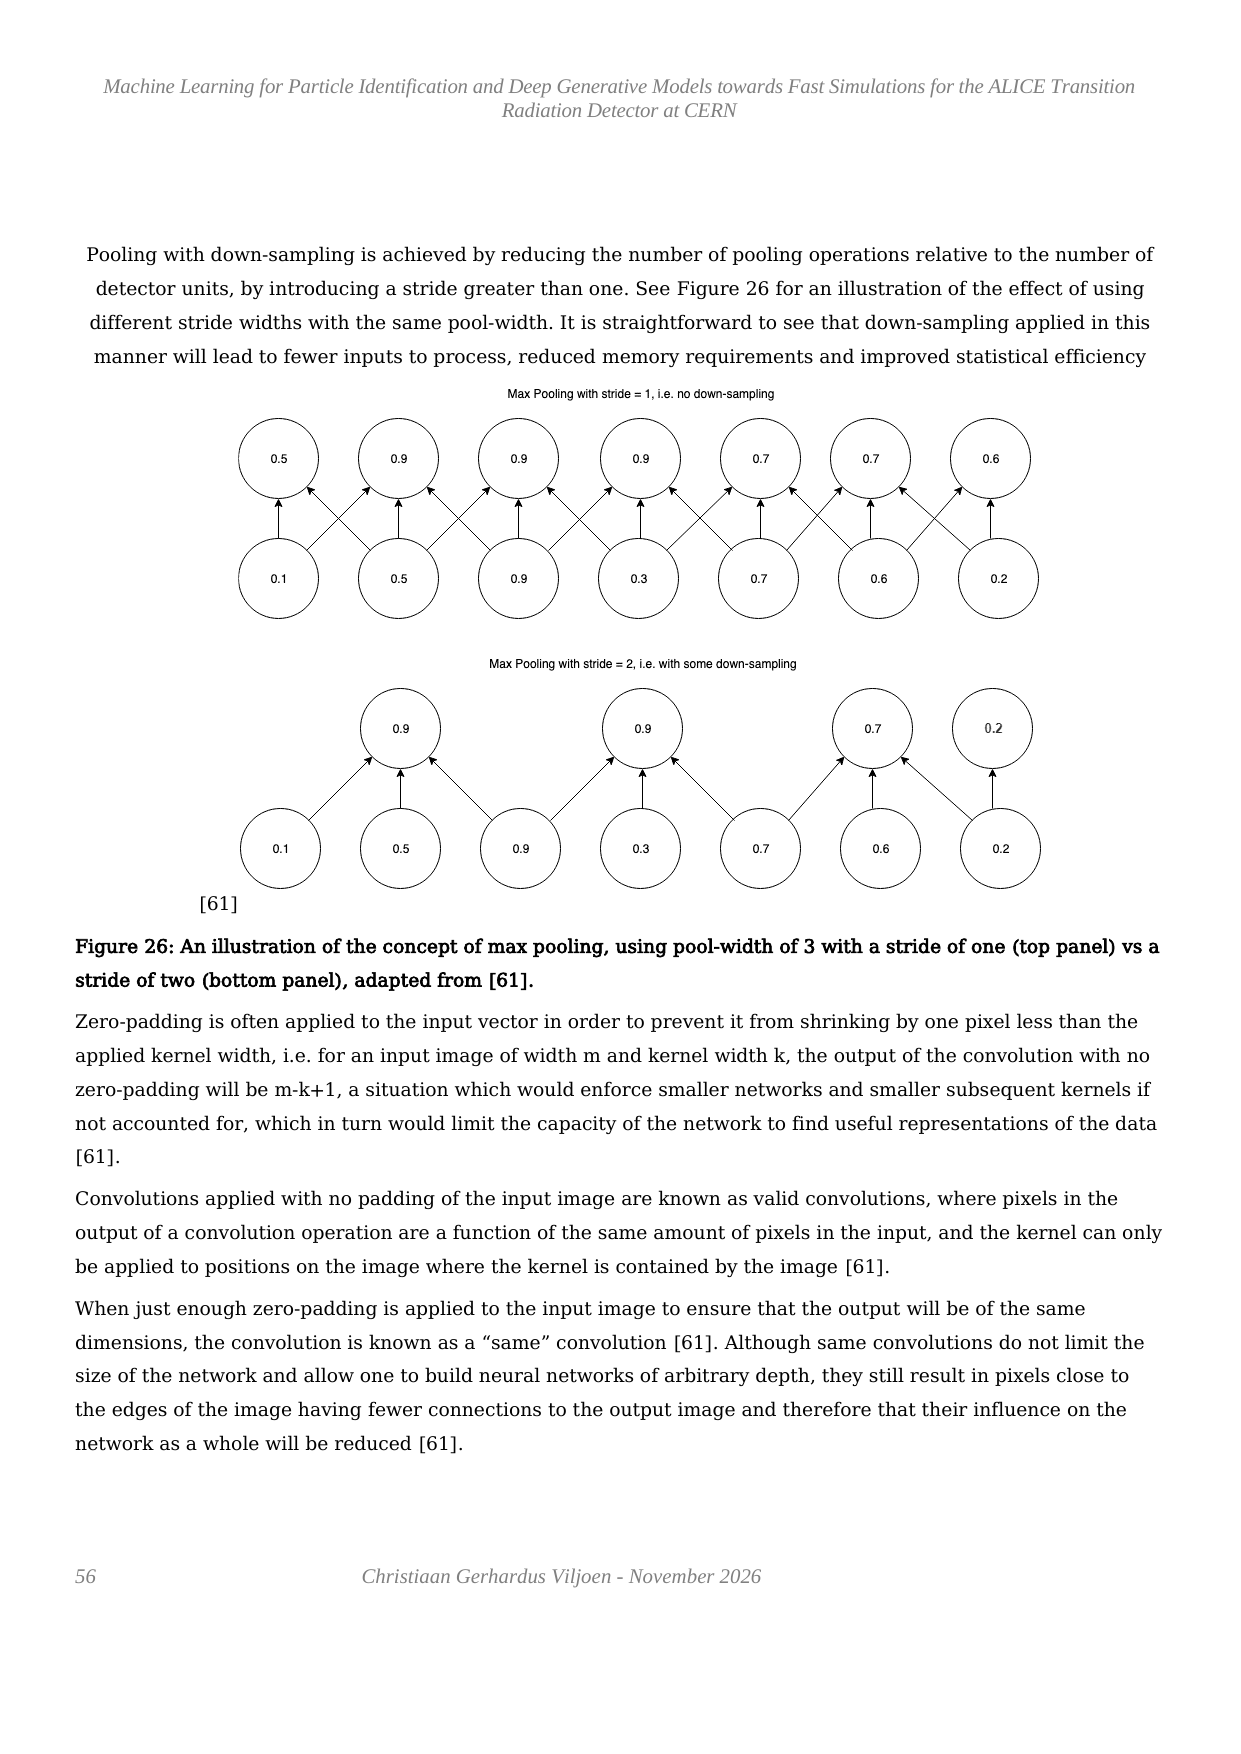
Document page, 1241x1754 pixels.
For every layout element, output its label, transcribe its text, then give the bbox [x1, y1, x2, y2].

picture [238, 378, 1042, 911]
text Zero-padding is often applied to the input vector in order to prevent it from shrinking by one pixel less than the applied kernel width, i.e. for an input image of width m and kernel width k, the output of the convolution with no zero-padding will be m-k+1, a situation which would enforce smaller networks and smaller subsequent kernels if not accounted for, which in turn would limit the capacity of the network to find useful representations of the data . [75, 1010, 1165, 1167]
text Figure 26: An illustration of the concept of max pooling, using pool-width of 3 with a stride of one (top panel) vs a stride of two (bottom panel), adapted from. [75, 934, 1165, 990]
text Convolutions applied with no padding of the input image are known as valid convolutions, where pixels in the output of a convolution operation are a function of the same amount of pixels in the input, and the kernel can only be applied to positions on the image where the kernel is contained by the image . [75, 1187, 1165, 1277]
text When just enough zero-padding is applied to the input image to ensure that the output will be of the same dimensions, the convolution is known as a “same” convolution . Although same convolutions do not limit the size of the network and allow one to build neural networks of arbitrary depth, they still result in pixels close to the edges of the image having fewer connections to the output image and therefore that their influence on the network as a whole will be reduced . [75, 1297, 1165, 1454]
